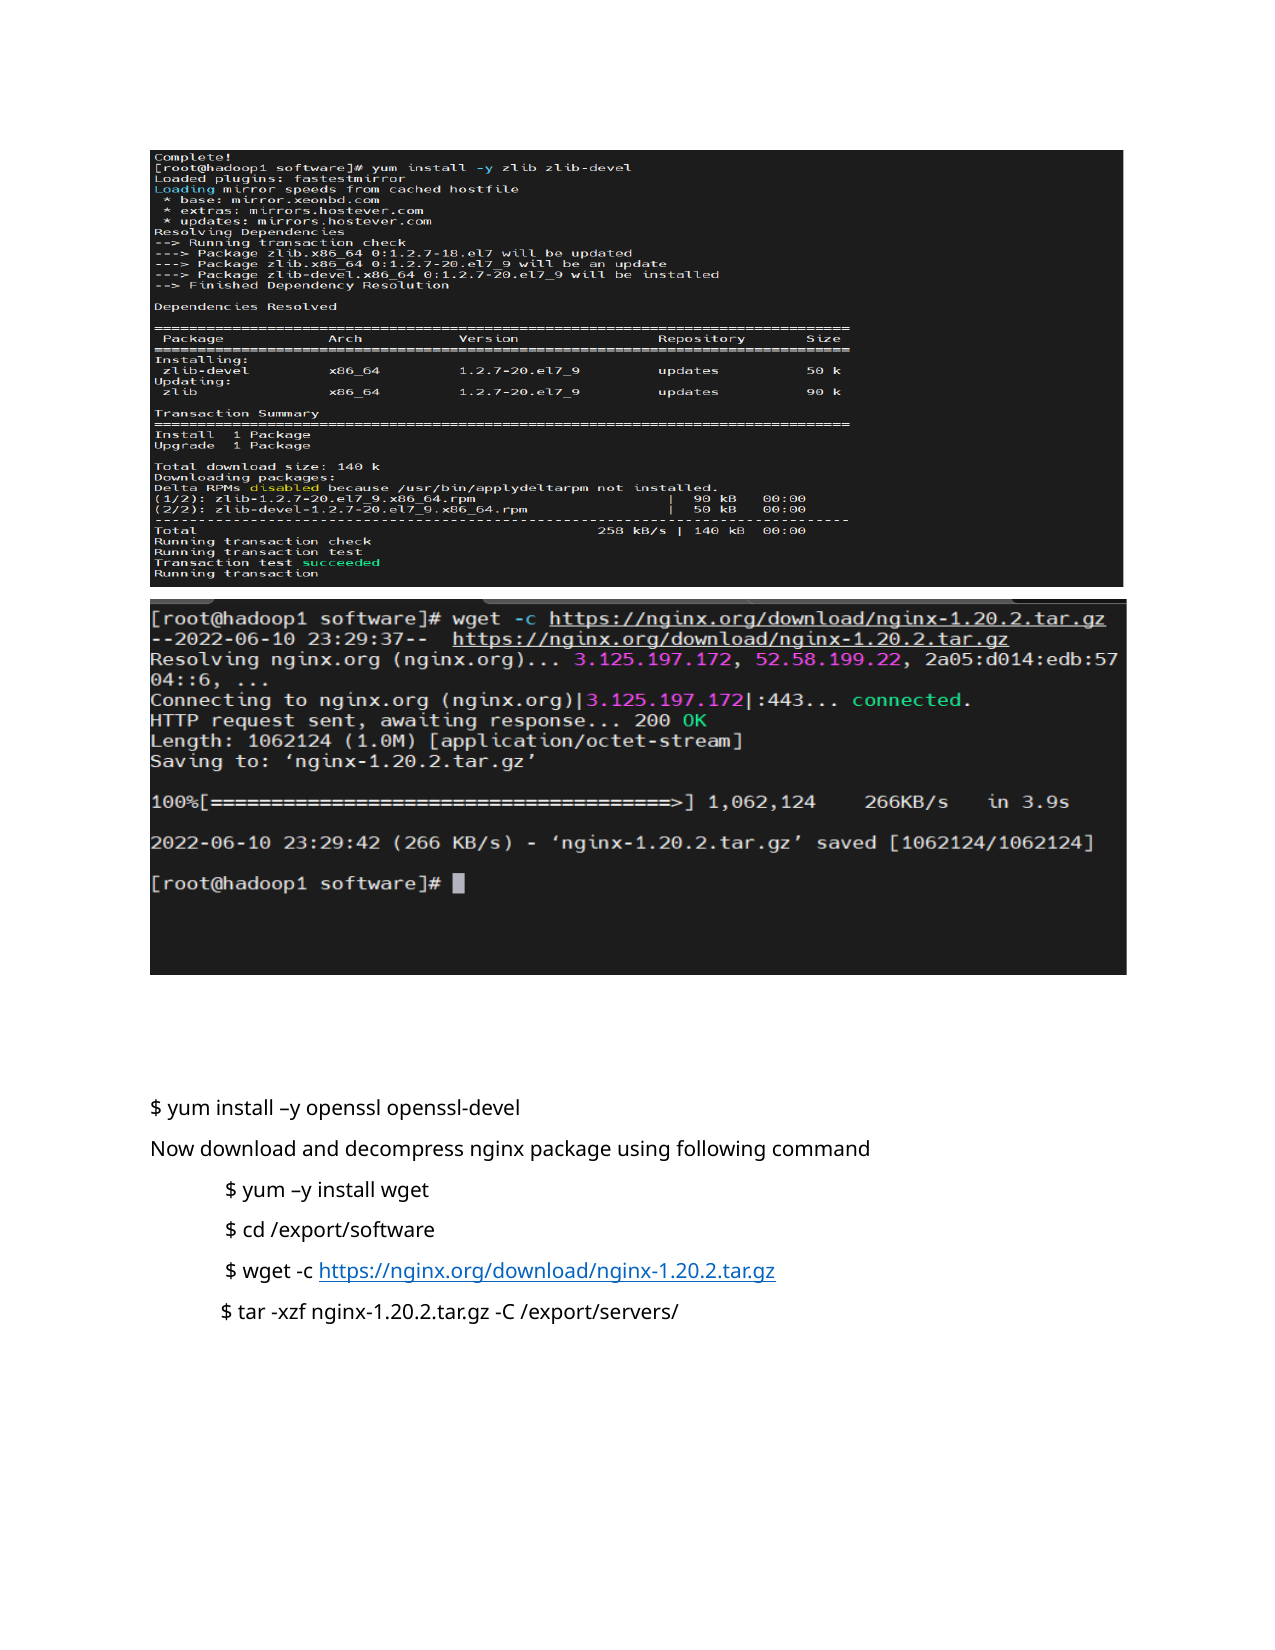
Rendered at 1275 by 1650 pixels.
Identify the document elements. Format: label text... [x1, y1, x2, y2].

text $ yum install –y openssl openssl-devel [150, 1093, 1125, 1121]
text $ wget -c https://nginx.org/download/nginx-1.20.2.tar.gz [225, 1257, 1125, 1285]
text $ tar -xzf nginx-1.20.2.tar.gz -C /export/servers/ [150, 1297, 1125, 1326]
text $ cd /export/software [225, 1216, 1125, 1244]
text $ yum –y install wget [225, 1175, 1125, 1203]
text Now download and decompress nginx package using following command [150, 1134, 1125, 1162]
picture [150, 599, 1127, 975]
picture [150, 150, 1124, 587]
